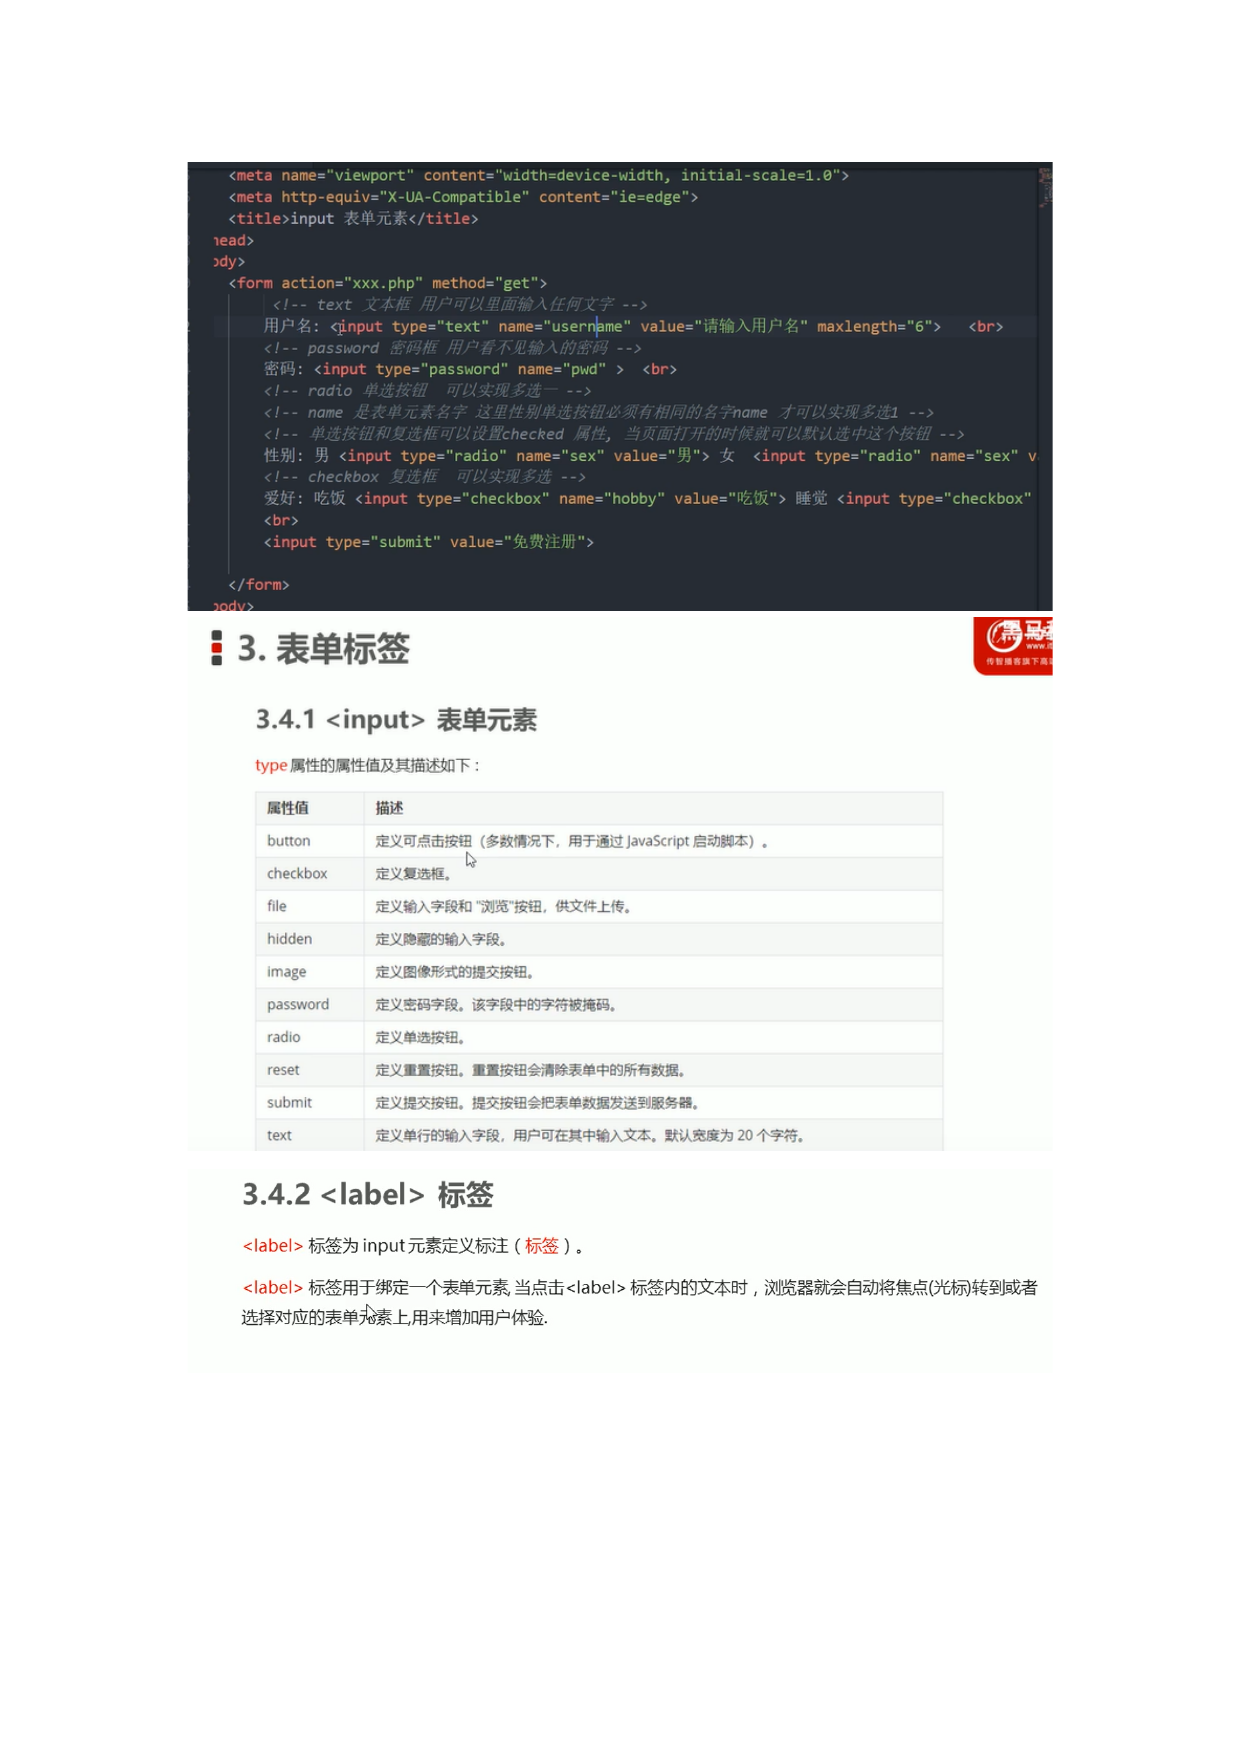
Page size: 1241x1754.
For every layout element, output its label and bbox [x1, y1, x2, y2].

picture [187, 162, 1053, 611]
picture [187, 617, 1053, 1151]
picture [187, 1169, 1053, 1373]
